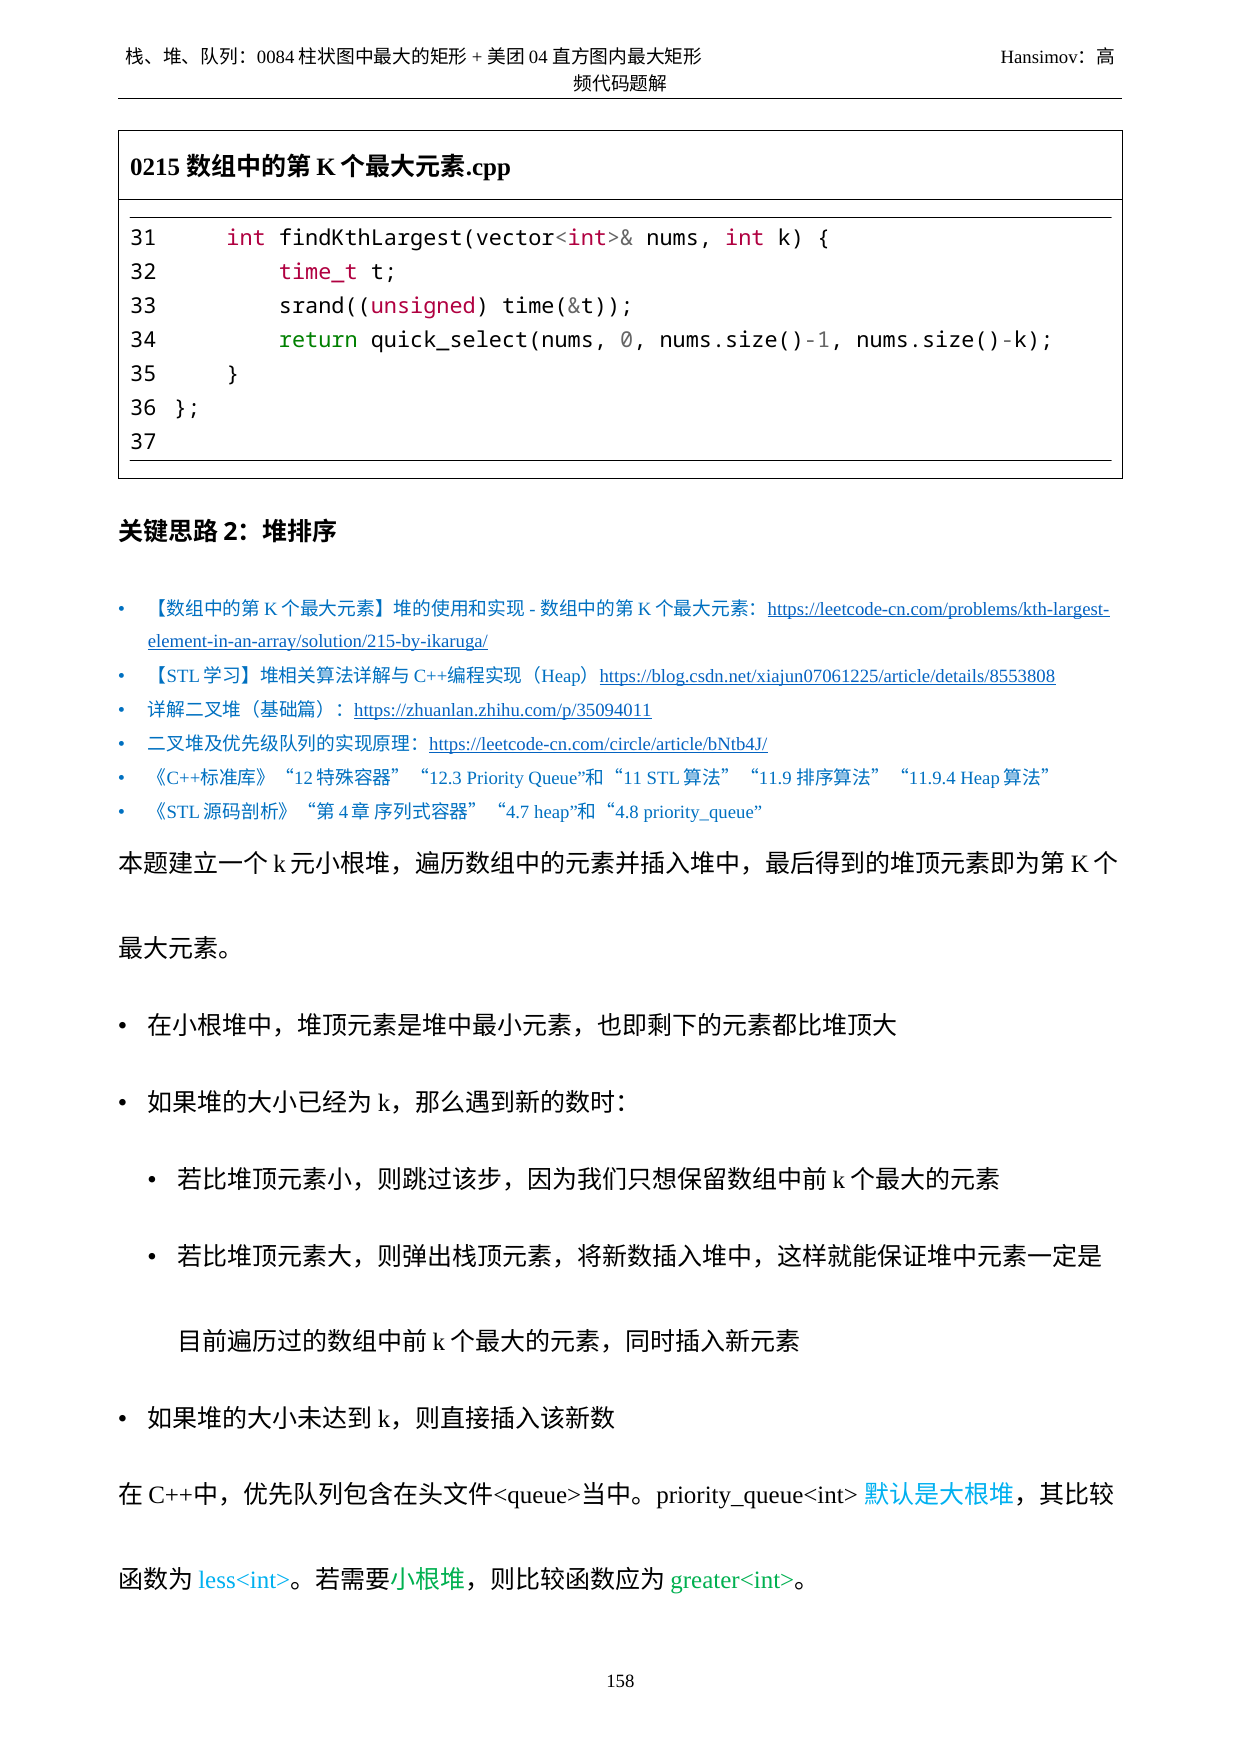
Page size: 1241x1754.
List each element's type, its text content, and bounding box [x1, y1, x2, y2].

text 在小根堆中，堆顶元素是堆中最小元素，也即剩下的元素都比堆顶大 [118, 989, 1122, 1057]
text 详解二叉堆（基础篇）：https://zhuanlan.zhihu.com/p/35094011 [118, 692, 1122, 726]
subtitle 关键思路2：堆排序 [118, 496, 1097, 564]
text 【数组中的第K个最大元素】堆的使用和实现 - 数组中的第K个最大元素：https://leetcode-cn.com/problems/kth-largest-element-in-an-array/solution/215-by-ikaruga/ [118, 590, 1122, 658]
text 【STL学习】堆相关算法详解与C++编程实现（Heap）https://blog.csdn.net/xiajun07061225/article/details/8553808 [118, 658, 1122, 692]
text 在C++中，优先队列包含在头文件<queue>当中。priority_queue<int> 默认是大根堆，其比较函数为less<int>。若需要小根堆，则比较函数应为greater<int>。 [118, 1459, 1122, 1612]
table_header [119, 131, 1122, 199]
text 《STL源码剖析》“第4章 序列式容器”“4.7 heap”和“4.8 priority_queue” [118, 793, 1122, 827]
text 若比堆顶元素大，则弹出栈顶元素，将新数插入堆中，这样就能保证堆中元素一定是目前遍历过的数组中前k个最大的元素，同时插入新元素 [148, 1220, 1122, 1373]
text 若比堆顶元素小，则跳过该步，因为我们只想保留数组中前k个最大的元素 [148, 1143, 1122, 1211]
picture [240, 1574, 248, 1579]
text 本题建立一个k元小根堆，遍历数组中的元素并插入堆中，最后得到的堆顶元素即为第K个最大元素。 [118, 827, 1122, 980]
text 《C++标准库》“12特殊容器”“12.3 Priority Queue”和“11 STL算法”“11.9 排序算法”“11.9.4 Heap算法” [118, 759, 1122, 793]
text 如果堆的大小已经为k，那么遇到新的数时： [118, 1066, 1122, 1134]
text 二叉堆及优先级队列的实现原理：https://leetcode-cn.com/circle/article/bNtb4J/ [118, 726, 1122, 759]
text 如果堆的大小未达到k，则直接插入该新数 [118, 1382, 1122, 1450]
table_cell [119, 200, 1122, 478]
